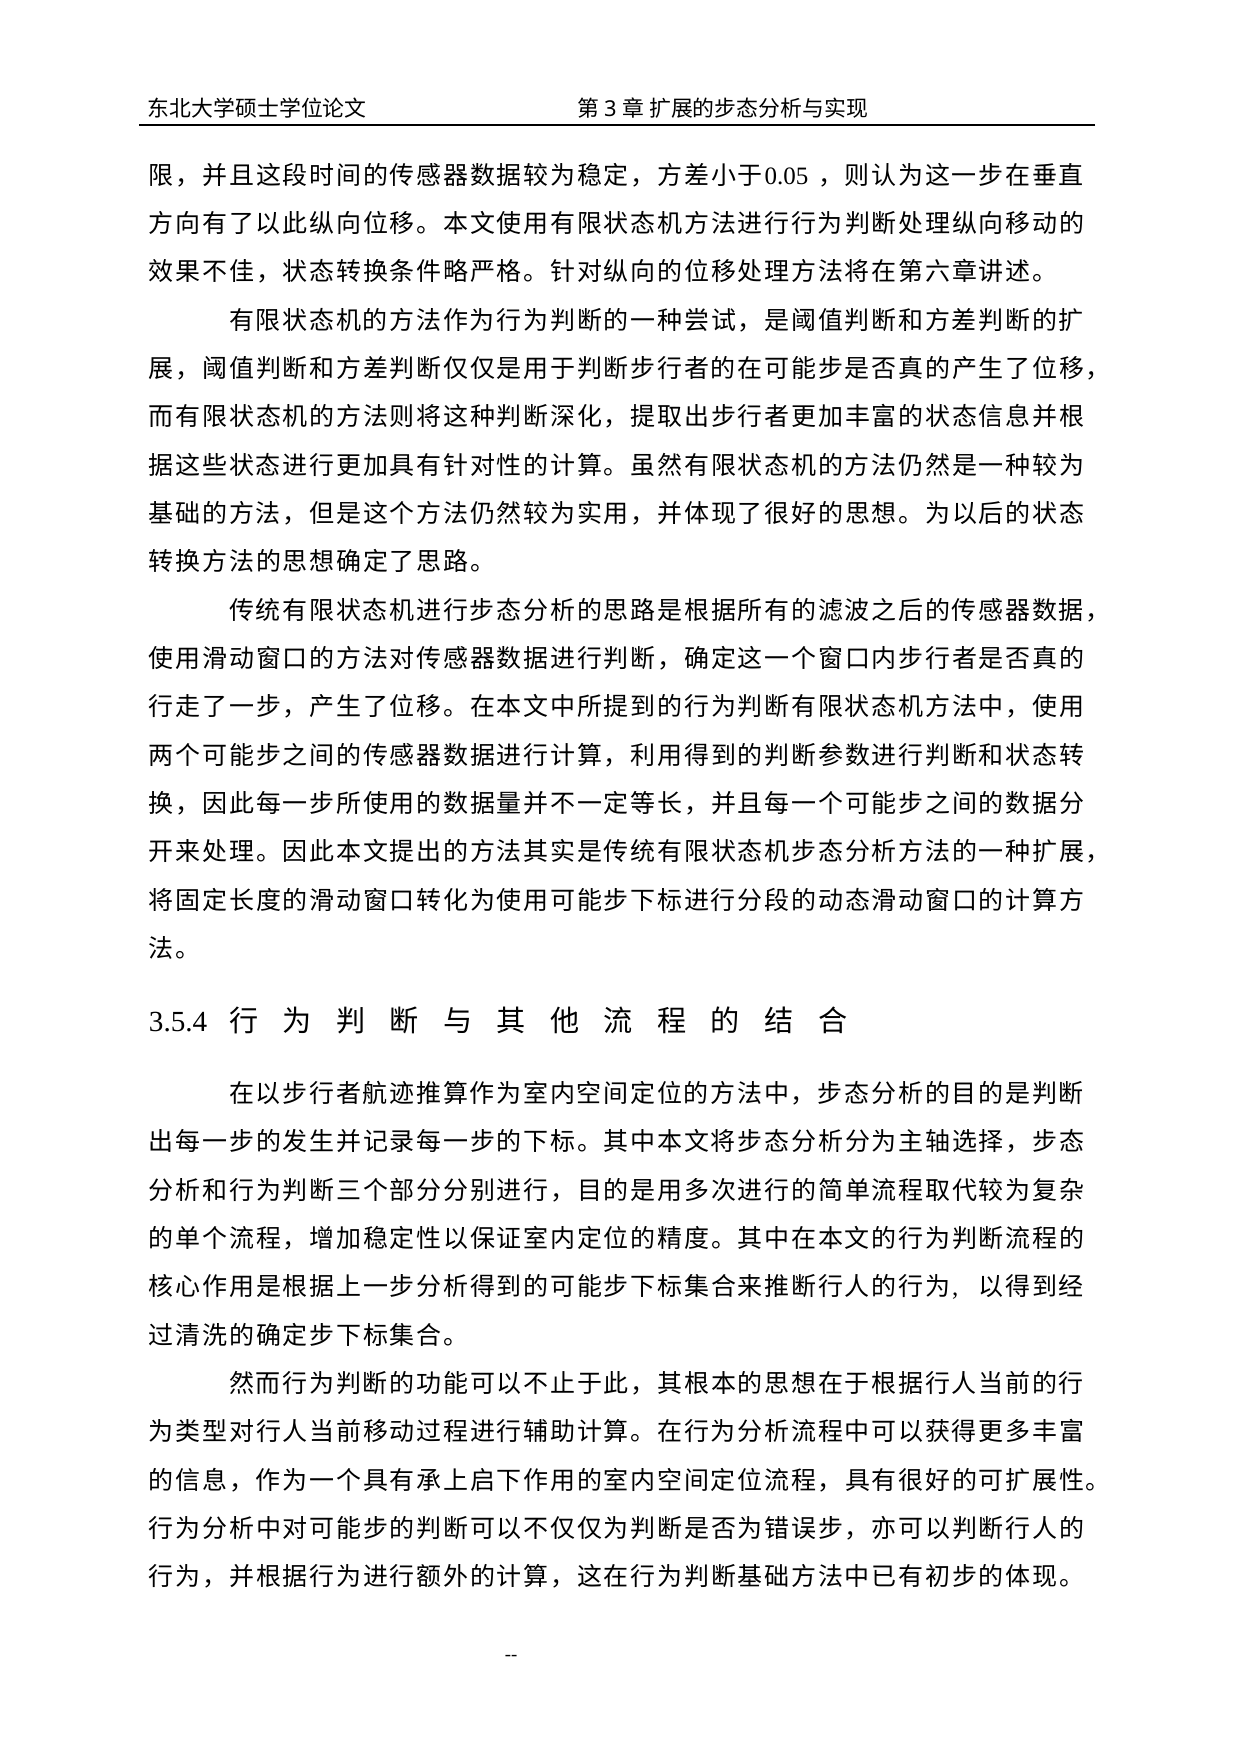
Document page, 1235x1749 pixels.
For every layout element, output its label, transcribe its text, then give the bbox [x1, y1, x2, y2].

subtitle 行为判断与其他流程的结合 [143, 995, 1086, 1043]
text 传统有限状态机进行步态分析的思路是根据所有的滤波之后的传感器数据，使用滑动窗口的方法对传感器数据进行判断，确定这一个窗口内步行者是否真的行走了一步，产生了位移。在本文中所提到的行为判断有限状态机方法中，使用两个可能步之间的传感器数据进行计算，利用得到的判断参数进行判断和状态转换，因此每一步所使用的数据量并不一定等长，并且每一个可能步之间的数据分开来处理。因此本文提出的方法其实是传统有限状态机步态分析方法的一种扩展，将固定长度的滑动窗口转化为使用可能步下标进行分段的动态滑动窗口的计算方法。 [149, 584, 1086, 971]
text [149, 149, 1086, 294]
text 有限状态机的方法作为行为判断的一种尝试，是阈值判断和方差判断的扩展，阈值判断和方差判断仅仅是用于判断步行者的在可能步是否真的产生了位移，而有限状态机的方法则将这种判断深化，提取出步行者更加丰富的状态信息并根据这些状态进行更加具有针对性的计算。虽然有限状态机的方法仍然是一种较为基础的方法，但是这个方法仍然较为实用，并体现了很好的思想。为以后的状态转换方法的思想确定了思路。 [149, 294, 1086, 584]
text 在以步行者航迹推算作为室内空间定位的方法中，步态分析的目的是判断出每一步的发生并记录每一步的下标。其中本文将步态分析分为主轴选择，步态分析和行为判断三个部分分别进行，目的是用多次进行的简单流程取代较为复杂的单个流程，增加稳定性以保证室内定位的精度。其中在本文的行为判断流程的核心作用是根据上一步分析得到的可能步下标集合来推断行人的行为,以得到经过清洗的确定步下标集合。 [149, 1067, 1086, 1357]
text 然而行为判断的功能可以不止于此，其根本的思想在于根据行人当前的行为类型对行人当前移动过程进行辅助计算。在行为分析流程中可以获得更多丰富的信息，作为一个具有承上启下作用的室内空间定位流程，具有很好的可扩展性。行为分析中对可能步的判断可以不仅仅为判断是否为错误步，亦可以判断行人的行为，并根据行为进行额外的计算，这在行为判断基础方法中已有初步的体现。 [149, 1357, 1086, 1599]
